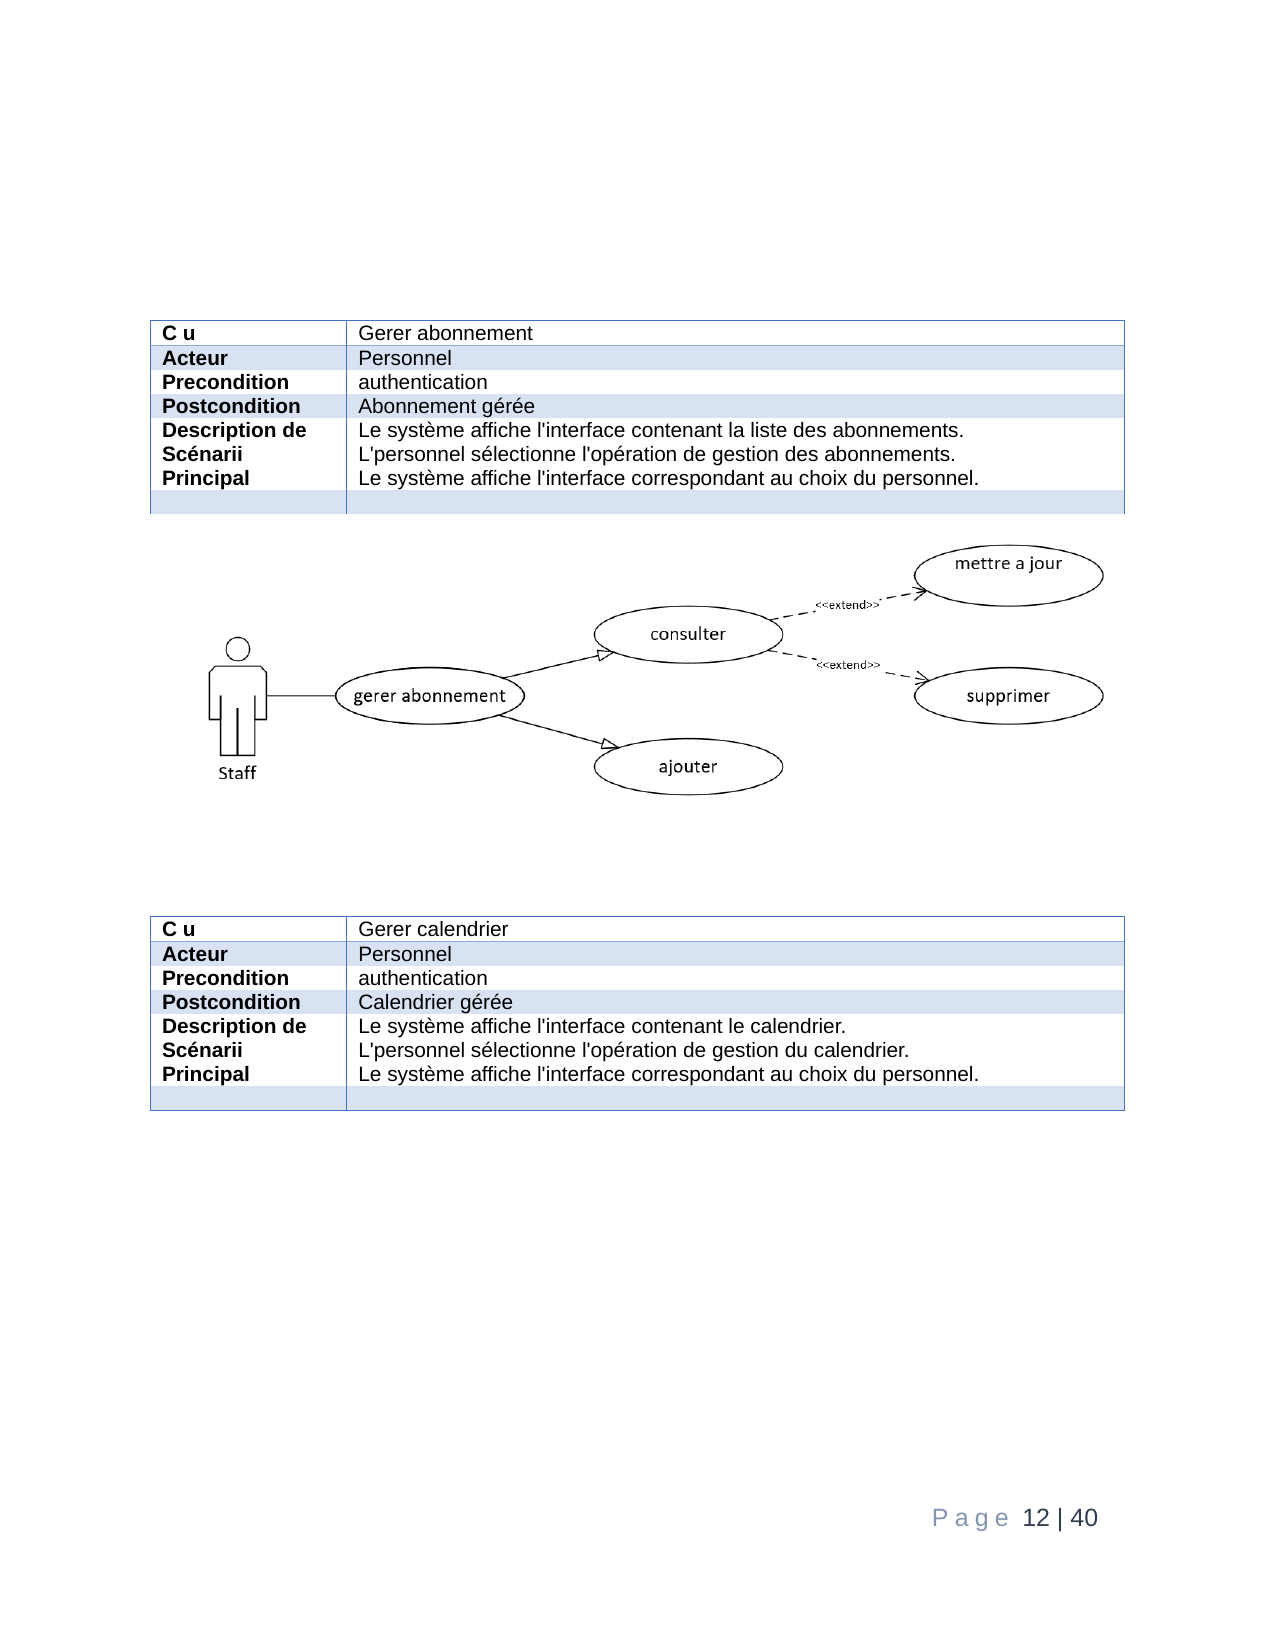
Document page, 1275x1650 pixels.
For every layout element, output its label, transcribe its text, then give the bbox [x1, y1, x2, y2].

table_cell Personnel [347, 942, 1124, 966]
table_cell authentication [347, 370, 1124, 394]
table_cell [151, 1086, 346, 1110]
table_cell Precondition [151, 370, 346, 394]
table_cell [347, 490, 1124, 514]
table_cell Description de Scénarii Principal [151, 1014, 346, 1086]
table_cell Abonnement gérée [347, 394, 1124, 418]
table_cell Precondition [151, 966, 346, 990]
picture [150, 514, 1125, 855]
table_cell [347, 1086, 1124, 1110]
table_cell Acteur [151, 346, 346, 370]
table_header C u [151, 917, 346, 941]
table_cell authentication [347, 966, 1124, 990]
table_cell Le système affiche l'interface contenant le calendrier. L'personnel sélectionne l'opération de gestion du calendrier. Le système affiche l'interface correspondant au choix du personnel. [347, 1014, 1124, 1086]
table_cell [151, 490, 346, 514]
table_header Gerer calendrier [347, 917, 1124, 941]
table_cell Acteur [151, 942, 346, 966]
table_header Gerer abonnement [347, 321, 1124, 345]
table_cell Calendrier gérée [347, 990, 1124, 1014]
table_cell Personnel [347, 346, 1124, 370]
table_header C u [151, 321, 346, 345]
table_cell Postcondition [151, 394, 346, 418]
table_cell Le système affiche l'interface contenant la liste des abonnements. L'personnel sélectionne l'opération de gestion des abonnements. Le système affiche l'interface correspondant au choix du personnel. [347, 418, 1124, 490]
table_cell Postcondition [151, 990, 346, 1014]
table_cell Description de Scénarii Principal [151, 418, 346, 490]
